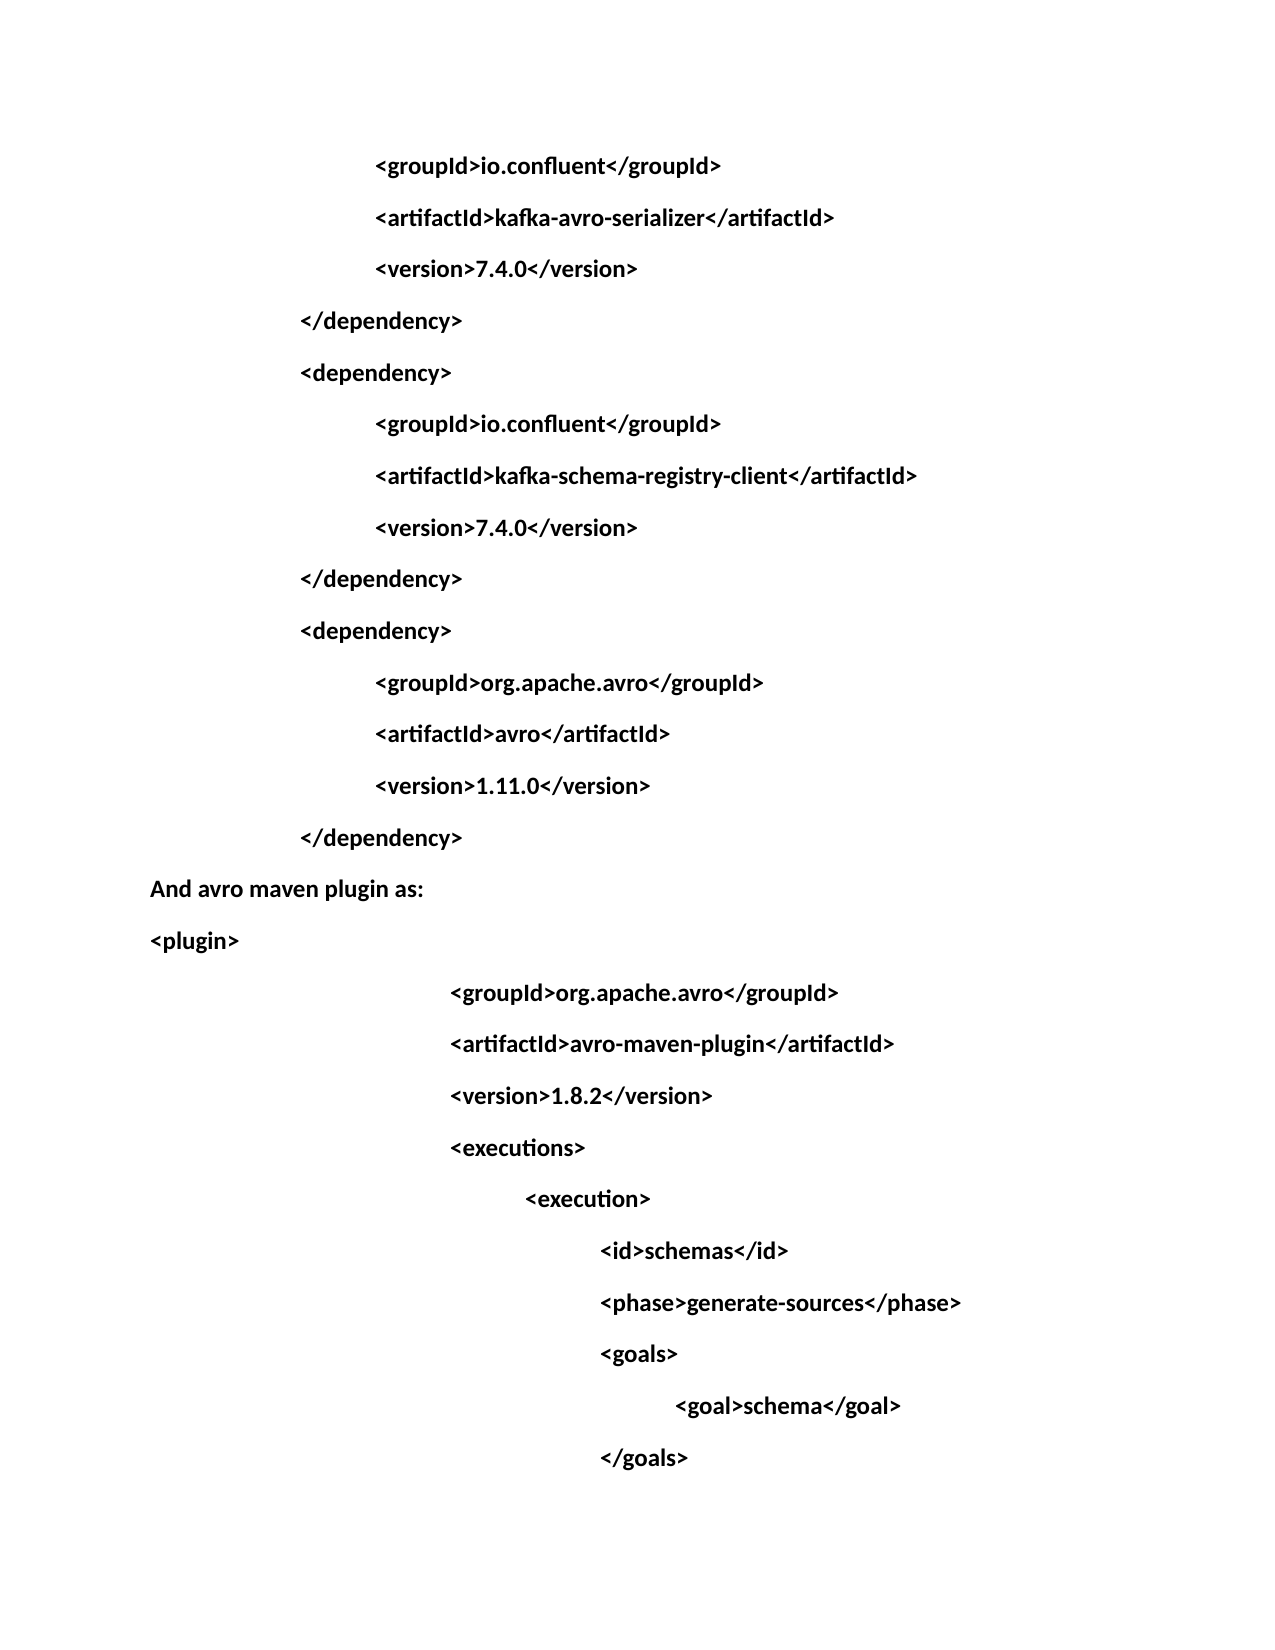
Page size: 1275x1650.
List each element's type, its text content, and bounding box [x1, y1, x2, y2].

text <artifactId>avro</artifactId> [150, 718, 1125, 749]
text <version>7.4.0</version> [150, 253, 1125, 284]
text <dependency> [150, 357, 1125, 387]
text </dependency> [150, 822, 1125, 852]
text <plugin> [150, 925, 1125, 956]
text <groupId>org.apache.avro</groupId> [150, 667, 1125, 697]
text <phase>generate-sources</phase> [150, 1287, 1125, 1317]
text <groupId>org.apache.avro</groupId> [150, 977, 1125, 1007]
text <execution> [150, 1183, 1125, 1214]
text <artifactId>avro-maven-plugin</artifactId> [150, 1028, 1125, 1059]
text </dependency> [150, 305, 1125, 336]
text <dependency> [150, 615, 1125, 646]
text <goals> [150, 1338, 1125, 1369]
text <groupId>io.confluent</groupId> [150, 150, 1125, 181]
text <version>1.8.2</version> [150, 1080, 1125, 1111]
text </dependency> [150, 563, 1125, 594]
text And avro maven plugin as: [150, 873, 1125, 904]
text <groupId>io.confluent</groupId> [150, 408, 1125, 439]
text </goals> [150, 1442, 1125, 1472]
text <version>1.11.0</version> [150, 770, 1125, 801]
text <executions> [150, 1132, 1125, 1162]
text <artifactId>kafka-schema-registry-client</artifactId> [150, 460, 1125, 491]
text <artifactId>kafka-avro-serializer</artifactId> [150, 202, 1125, 232]
text <goal>schema</goal> [150, 1390, 1125, 1421]
text <id>schemas</id> [150, 1235, 1125, 1266]
text <version>7.4.0</version> [150, 512, 1125, 542]
